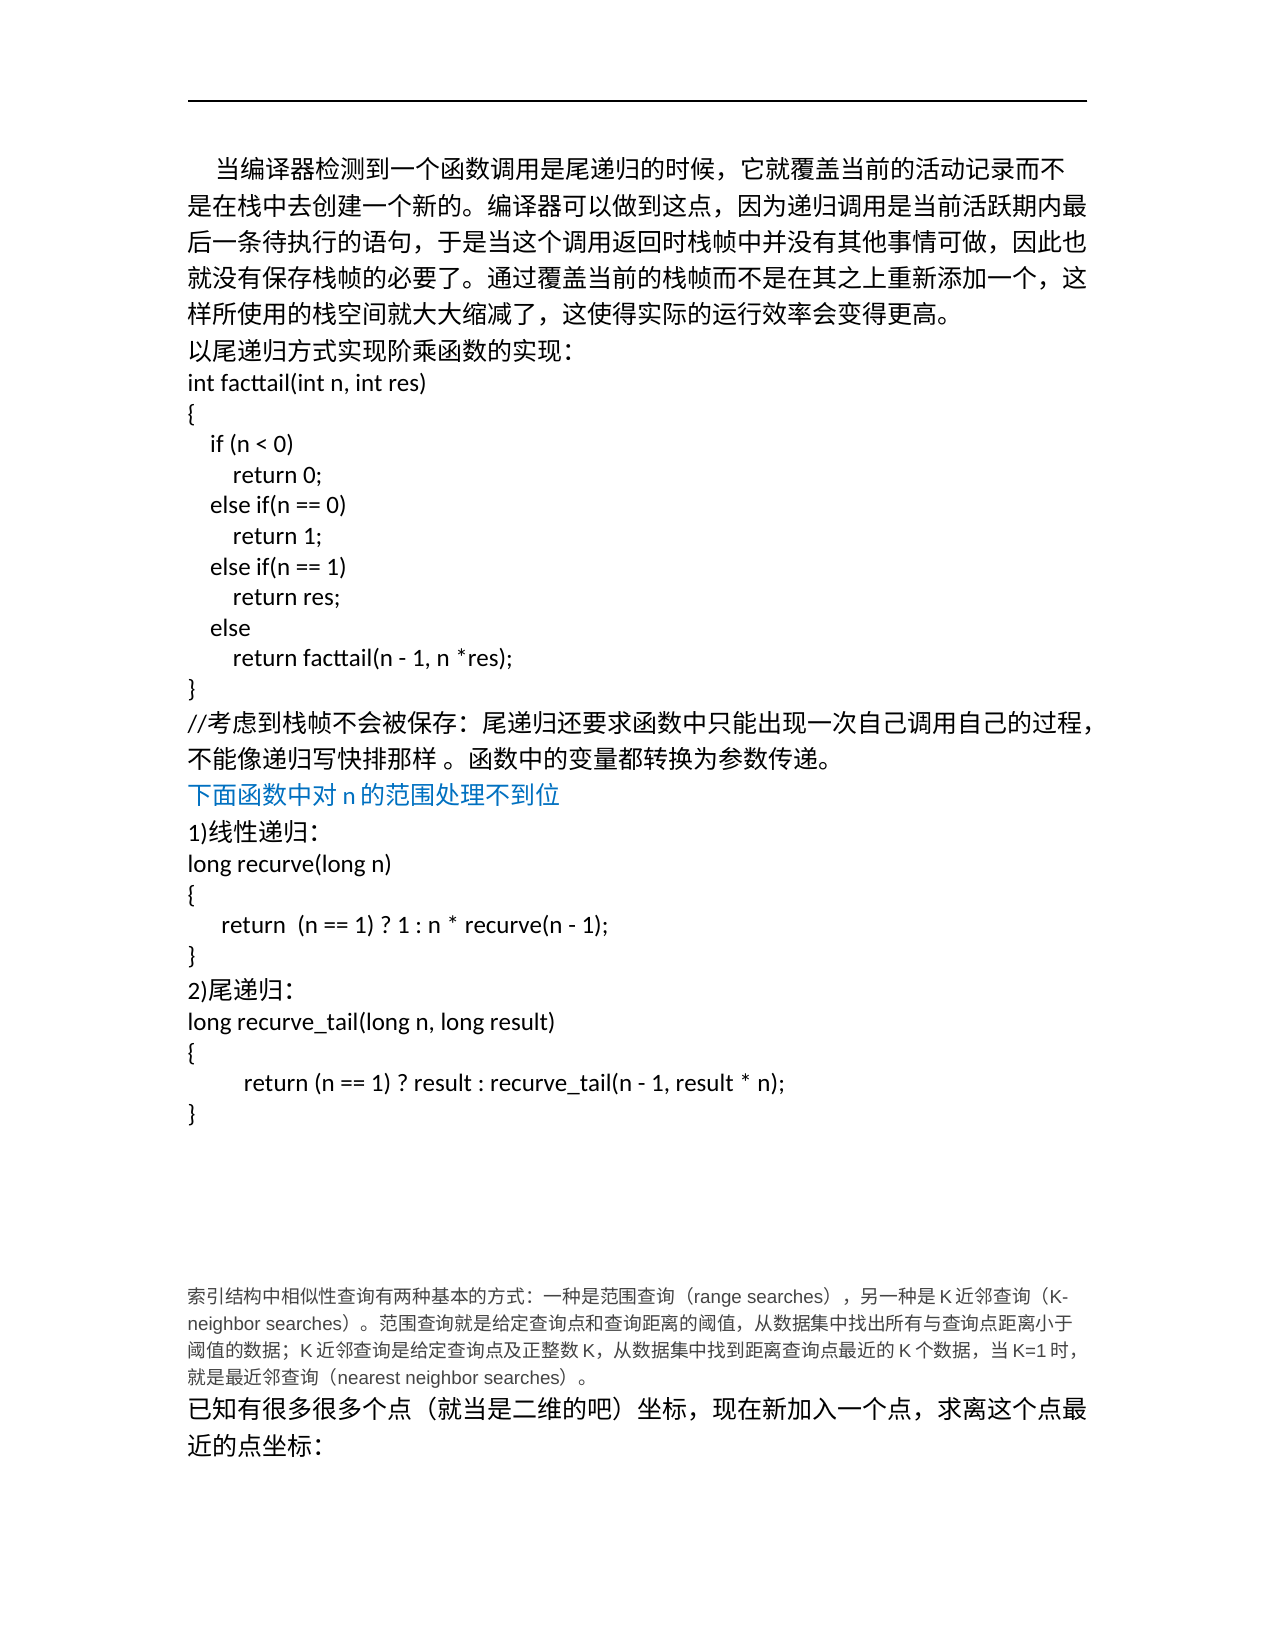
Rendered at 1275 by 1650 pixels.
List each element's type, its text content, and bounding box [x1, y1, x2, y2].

text return 0; [187, 459, 1087, 489]
text //考虑到栈帧不会被保存：尾递归还要求函数中只能出现一次自己调用自己的过程，不能像递归写快排那样 。函数中的变量都转换为参数传递。 [187, 703, 1087, 776]
text else if(n == 0) [187, 489, 1087, 520]
text else if(n == 1) [187, 551, 1087, 581]
text } [187, 940, 1087, 970]
text 1)线性递归： [187, 812, 1087, 848]
text 以尾递归方式实现阶乘函数的实现： [187, 331, 1087, 367]
text return (n == 1) ? 1 : n * recurve(n - 1); [187, 909, 1087, 940]
text { [187, 1037, 1087, 1068]
text long recurve_tail(long n, long result) [187, 1007, 1087, 1037]
text return res; [187, 581, 1087, 612]
text } [187, 673, 1087, 703]
text if (n < 0) [187, 428, 1087, 459]
text return facttail(n - 1, n *res); [187, 642, 1087, 673]
text 下面函数中对n的范围处理不到位 [187, 776, 1087, 812]
text 已知有很多很多个点（就当是二维的吧）坐标，现在新加入一个点，求离这个点最近的点坐标： [187, 1390, 1087, 1462]
text int facttail(int n, int res) [187, 367, 1087, 398]
text long recurve(long n) [187, 848, 1087, 879]
text 索引结构中相似性查询有两种基本的方式：一种是范围查询（range searches），另一种是K近邻查询（K-neighbor searches）。范围查询就是给定查询点和查询距离的阈值，从数据集中找出所有与查询点距离小于阈值的数据；K近邻查询是给定查询点及正整数K，从数据集中找到距离查询点最近的K个数据，当K=1时，就是最近邻查询（nearest neighbor searches）。 [187, 1281, 1087, 1390]
text return (n == 1) ? result : recurve_tail(n - 1, result * n); [187, 1068, 1087, 1098]
text { [187, 398, 1087, 428]
text 当编译器检测到一个函数调用是尾递归的时候，它就覆盖当前的活动记录而不是在栈中去创建一个新的。编译器可以做到这点，因为递归调用是当前活跃期内最后一条待执行的语句，于是当这个调用返回时栈帧中并没有其他事情可做，因此也就没有保存栈帧的必要了。通过覆盖当前的栈帧而不是在其之上重新添加一个，这样所使用的栈空间就大大缩减了，这使得实际的运行效率会变得更高。 [187, 150, 1087, 331]
text else [187, 612, 1087, 642]
text } [187, 1098, 1087, 1129]
text return 1; [187, 520, 1087, 551]
text { [187, 879, 1087, 909]
text 2)尾递归： [187, 970, 1087, 1007]
